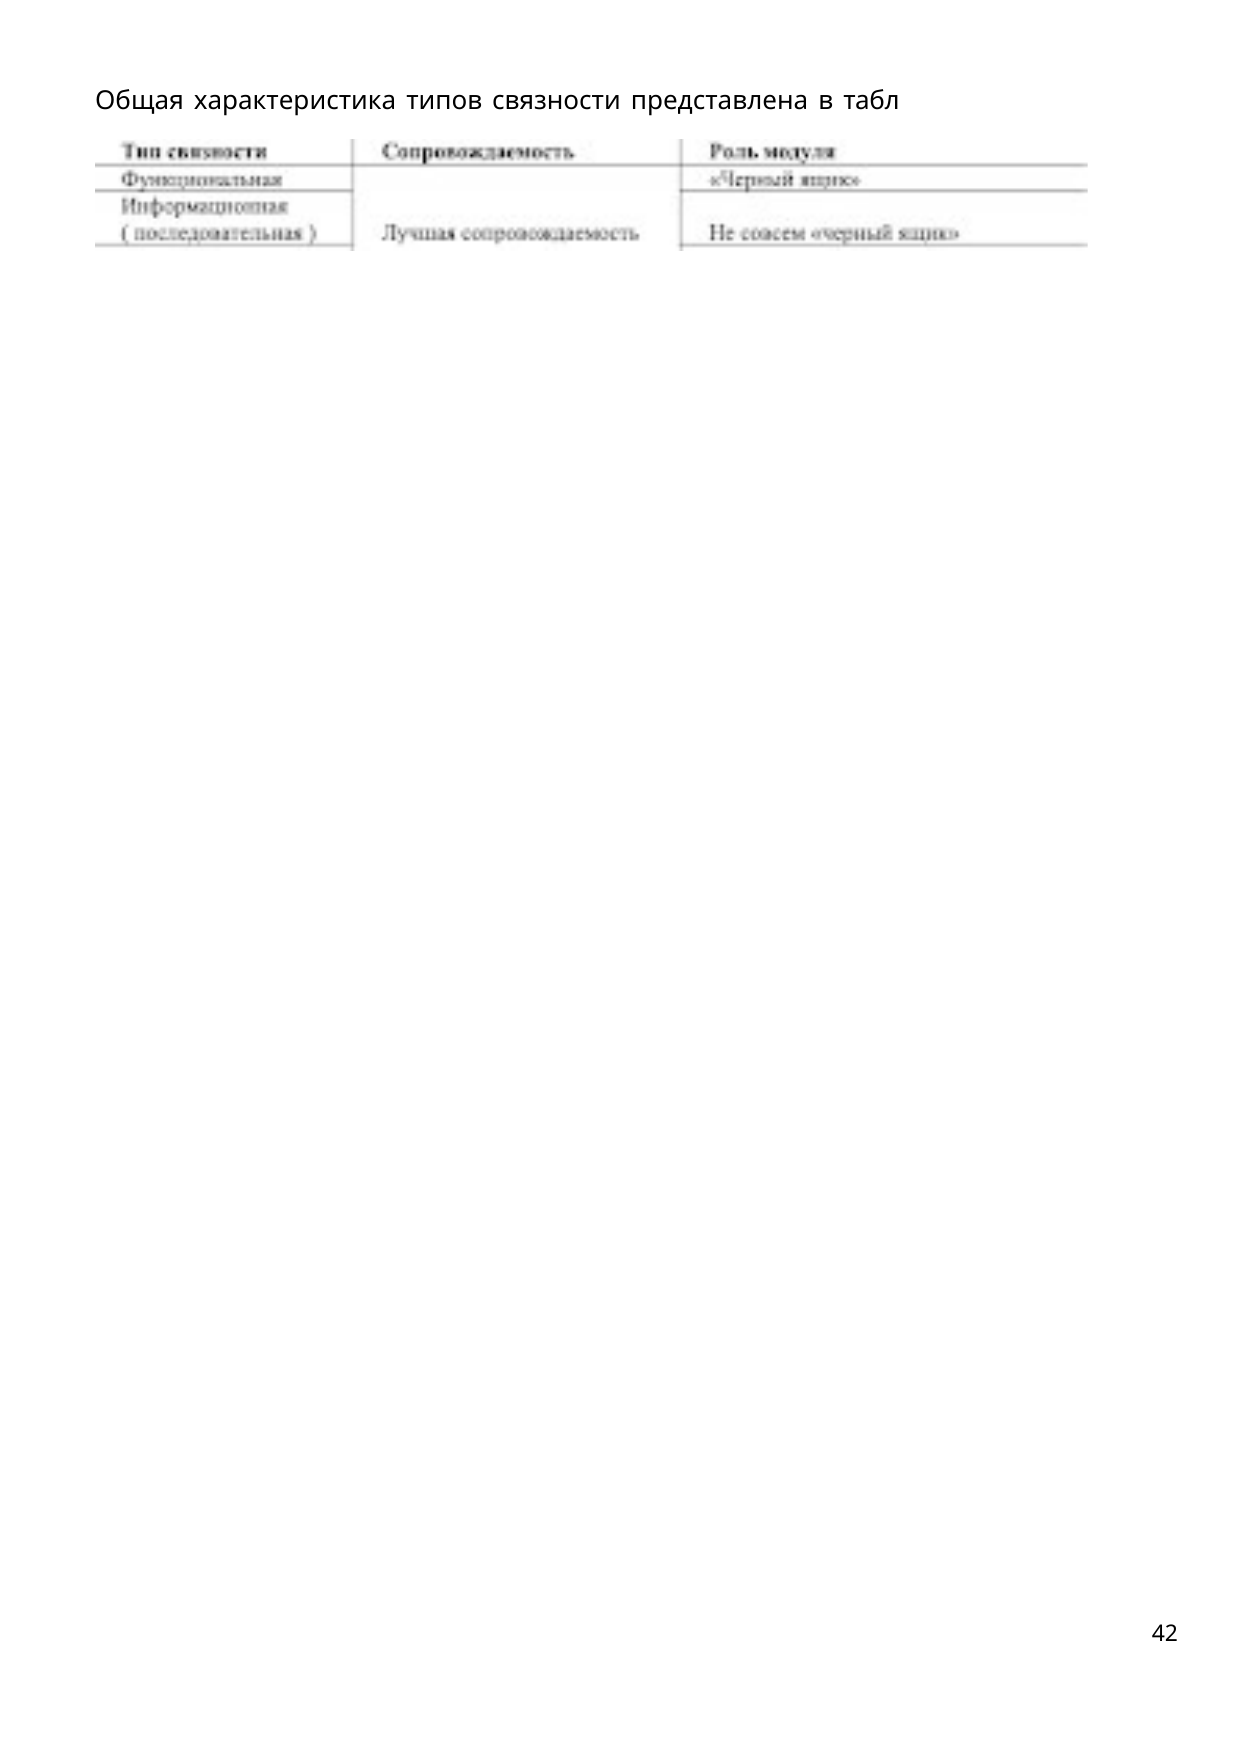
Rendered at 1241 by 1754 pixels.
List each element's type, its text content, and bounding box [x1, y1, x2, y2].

picture [95, 139, 1088, 251]
text Общая характеристика типов связности представлена в табл [95, 81, 1178, 117]
